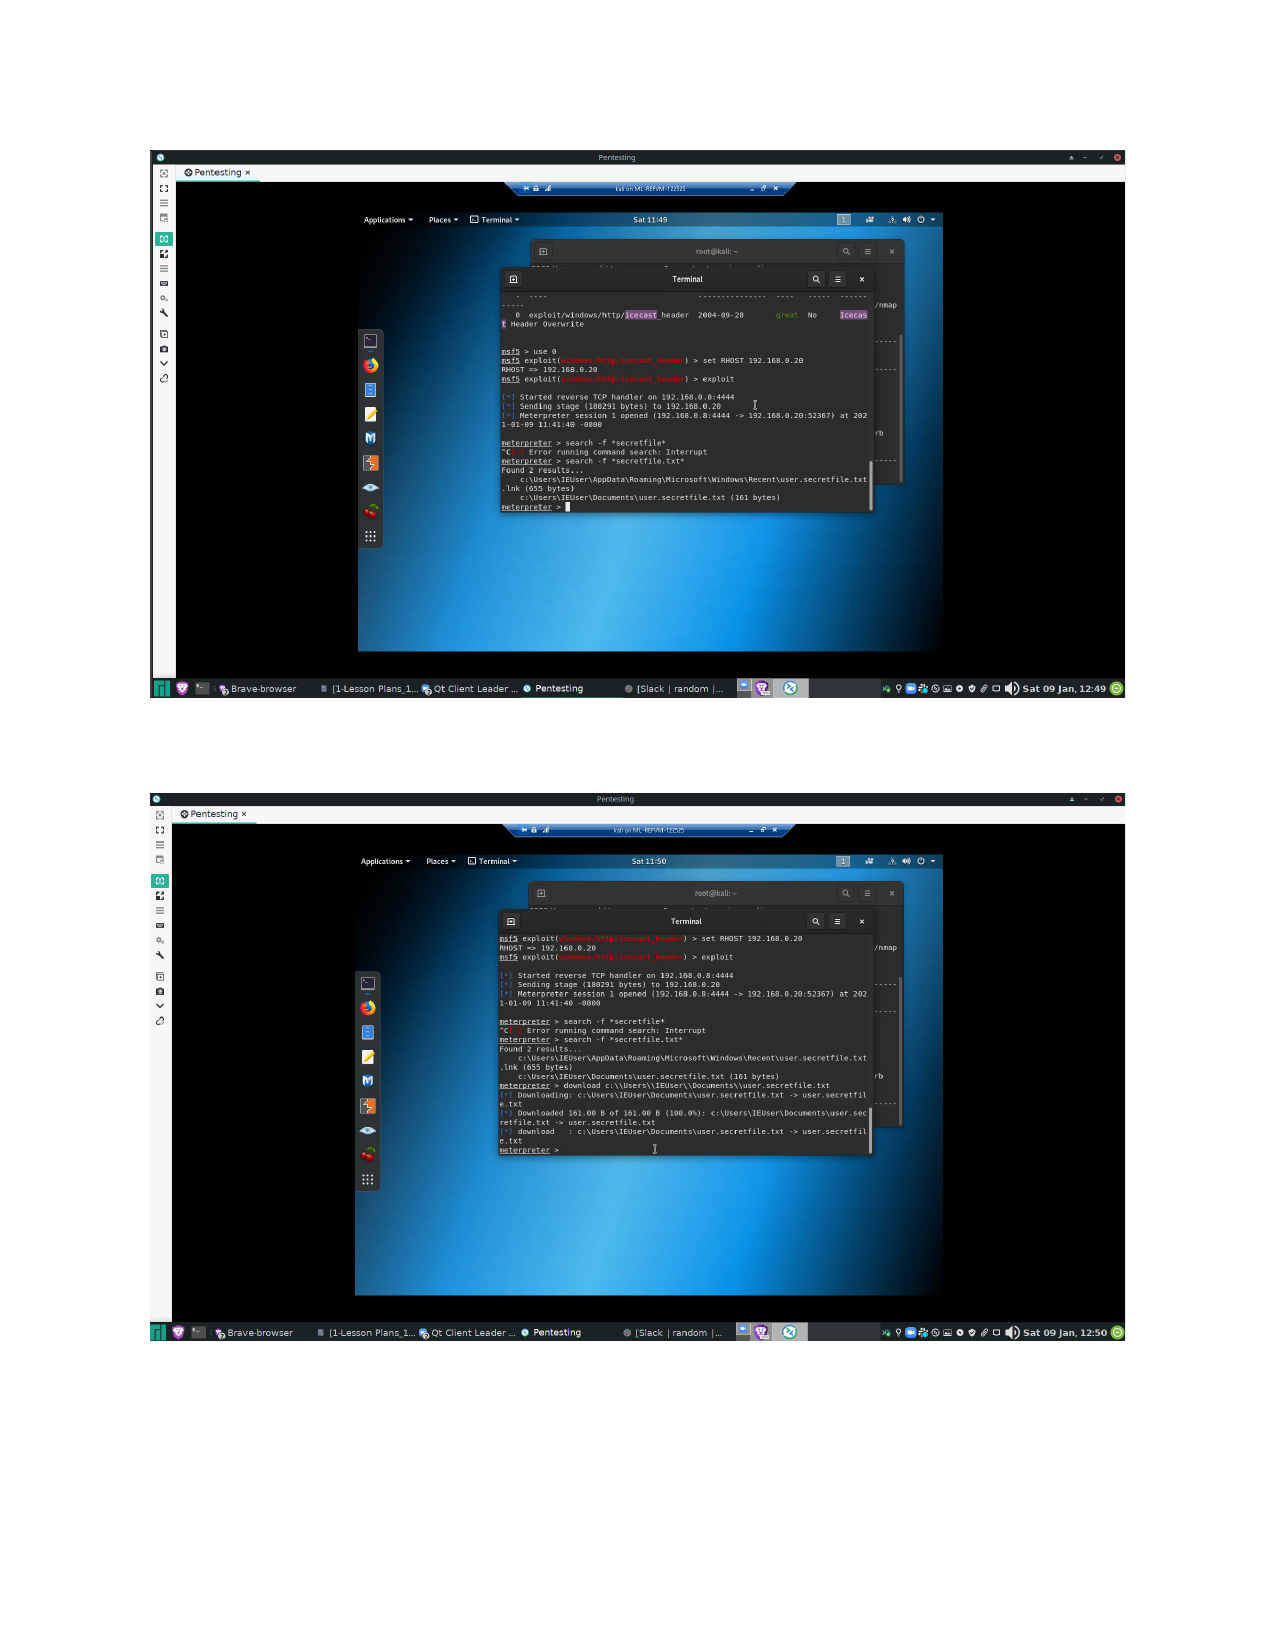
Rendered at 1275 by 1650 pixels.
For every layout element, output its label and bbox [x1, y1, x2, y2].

picture [150, 150, 1125, 698]
picture [150, 793, 1125, 1341]
